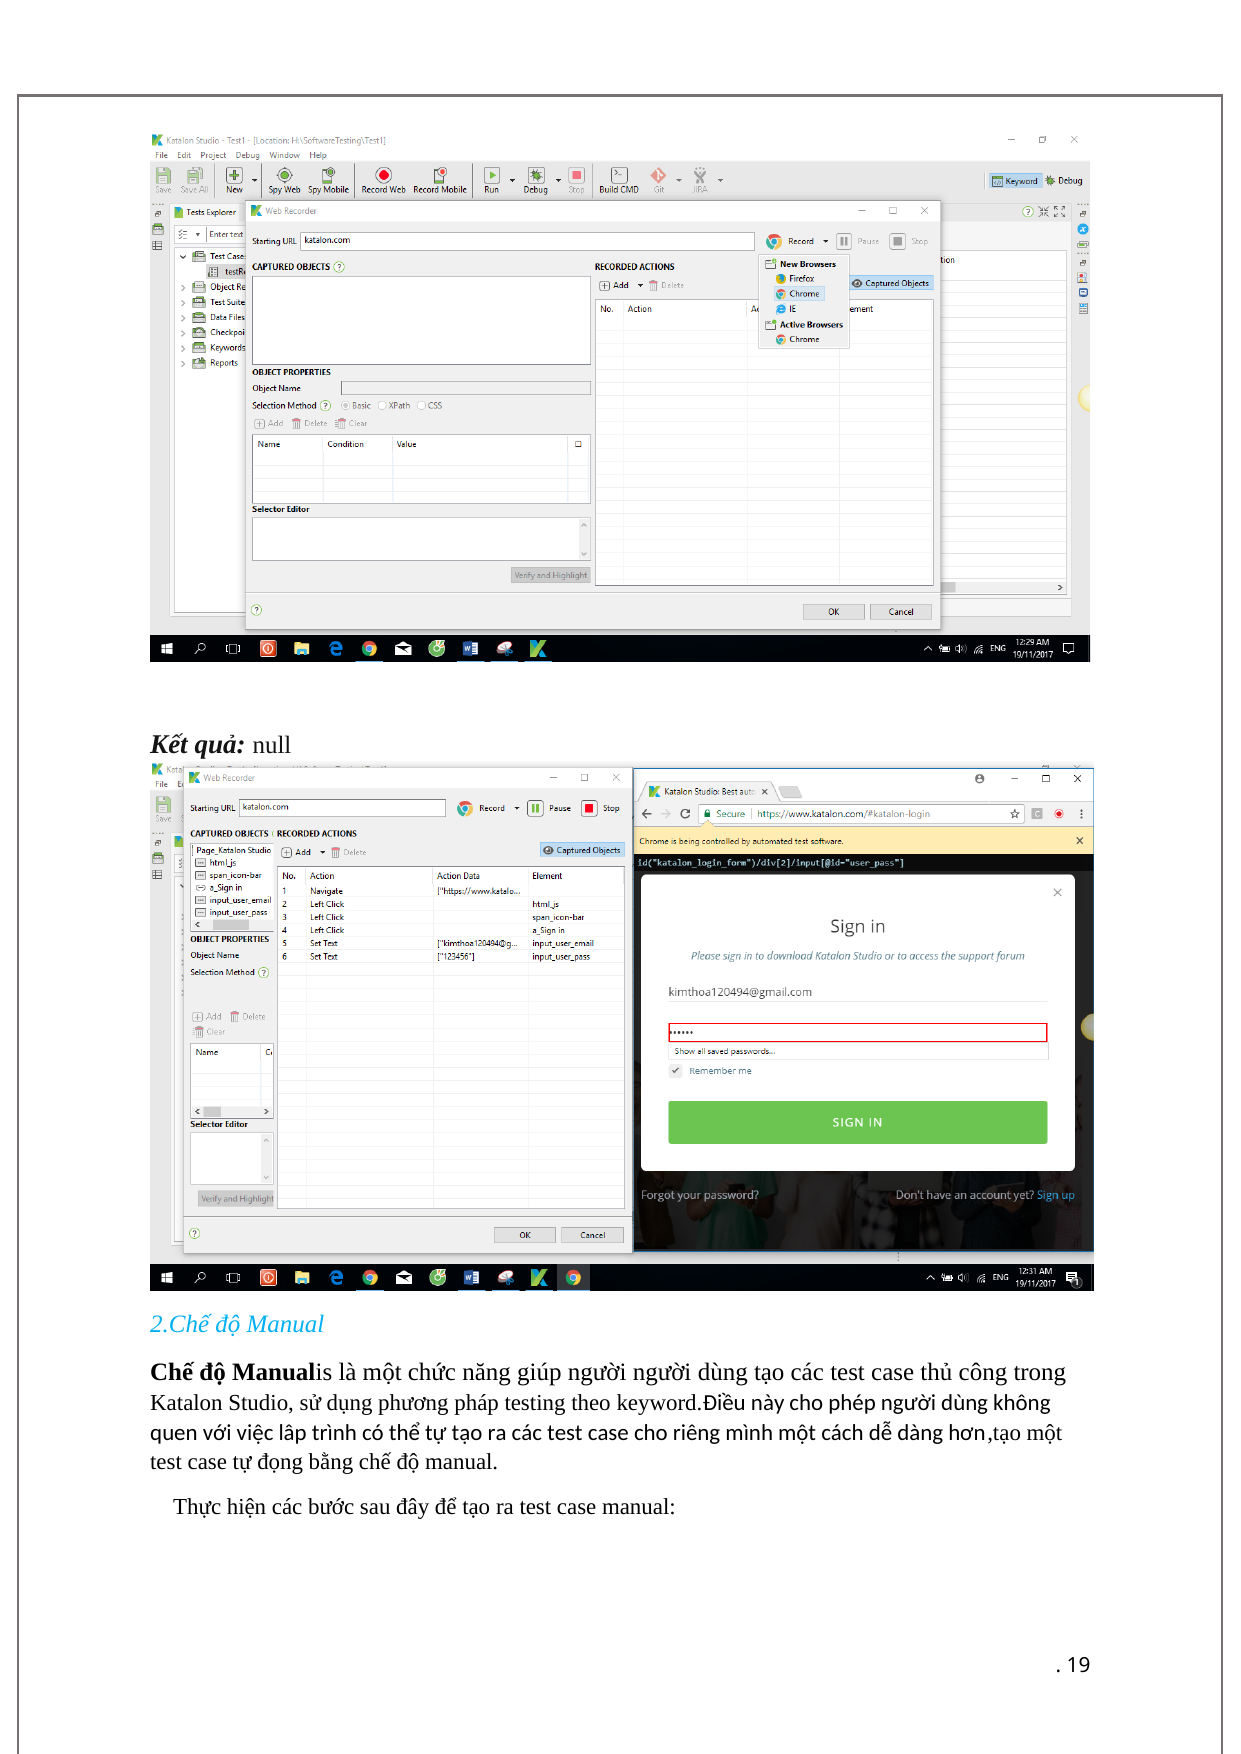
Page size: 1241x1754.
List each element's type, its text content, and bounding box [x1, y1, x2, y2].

picture [150, 132, 1091, 662]
text Thực hiện các bước sau đây để tạo ra test case manual: [150, 1493, 1090, 1519]
picture [150, 761, 1094, 1291]
text 2.Chế độ Manual [150, 1309, 1090, 1338]
text Chế độ Manualis là một chức năng giúp người người dùng tạo các test case thủ công trong Katalon Studio, sử dụng phương pháp testing theo keyword.Điều này cho phép người dùng không quen với việc lâp trình có thể tự tạo ra các test case cho riêng mình một cách dễ dàng hơn,tạo một test case tự đọng bằng chế độ manual. [150, 1357, 1090, 1474]
text Kết quả: null [150, 728, 1090, 761]
